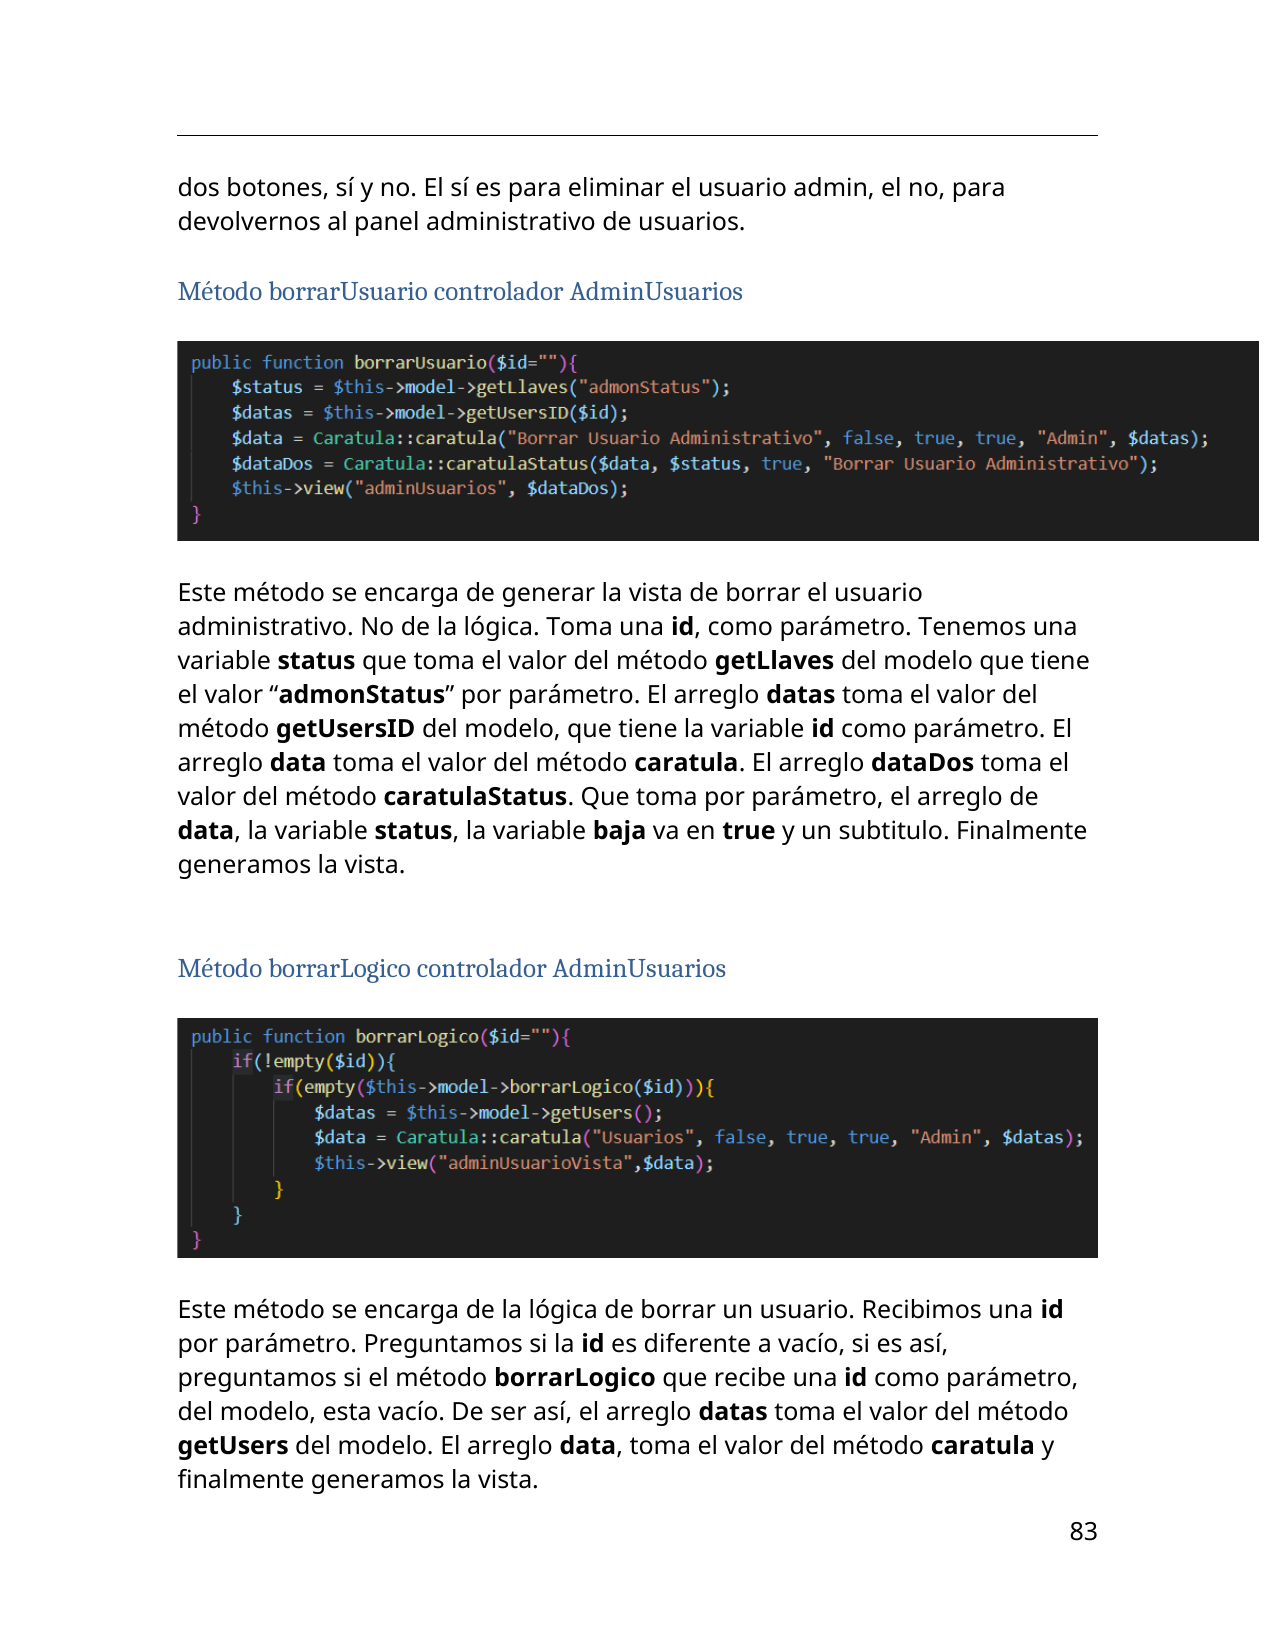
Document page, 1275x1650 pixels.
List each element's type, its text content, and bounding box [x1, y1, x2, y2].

picture [177, 341, 1259, 541]
subtitle Método borrarLogico controlador AdminUsuarios [177, 953, 1098, 984]
picture [177, 1018, 1098, 1258]
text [177, 170, 1098, 238]
text Este método se encarga de la lógica de borrar un usuario. Recibimos una id por parámetro. Preguntamos si la id es diferente a vacío, si es así, preguntamos si el método borrarLogico que recibe una id como parámetro, del modelo, esta vacío. De ser así, el arreglo datas toma el valor del método getUsers del modelo. El arreglo data, toma el valor del método caratula y finalmente generamos la vista. [177, 1291, 1098, 1496]
text Este método se encarga de generar la vista de borrar el usuario administrativo. No de la lógica. Toma una id, como parámetro. Tenemos una variable status que toma el valor del método getLlaves del modelo que tiene el valor “admonStatus” por parámetro. El arreglo datas toma el valor del método getUsersID del modelo, que tiene la variable id como parámetro. El arreglo data toma el valor del método caratula. El arreglo dataDos toma el valor del método caratulaStatus. Que toma por parámetro, el arreglo de data, la variable status, la variable baja va en true y un subtitulo. Finalmente generamos la vista. [177, 574, 1098, 881]
subtitle Método borrarUsuario controlador AdminUsuarios [177, 276, 1098, 307]
